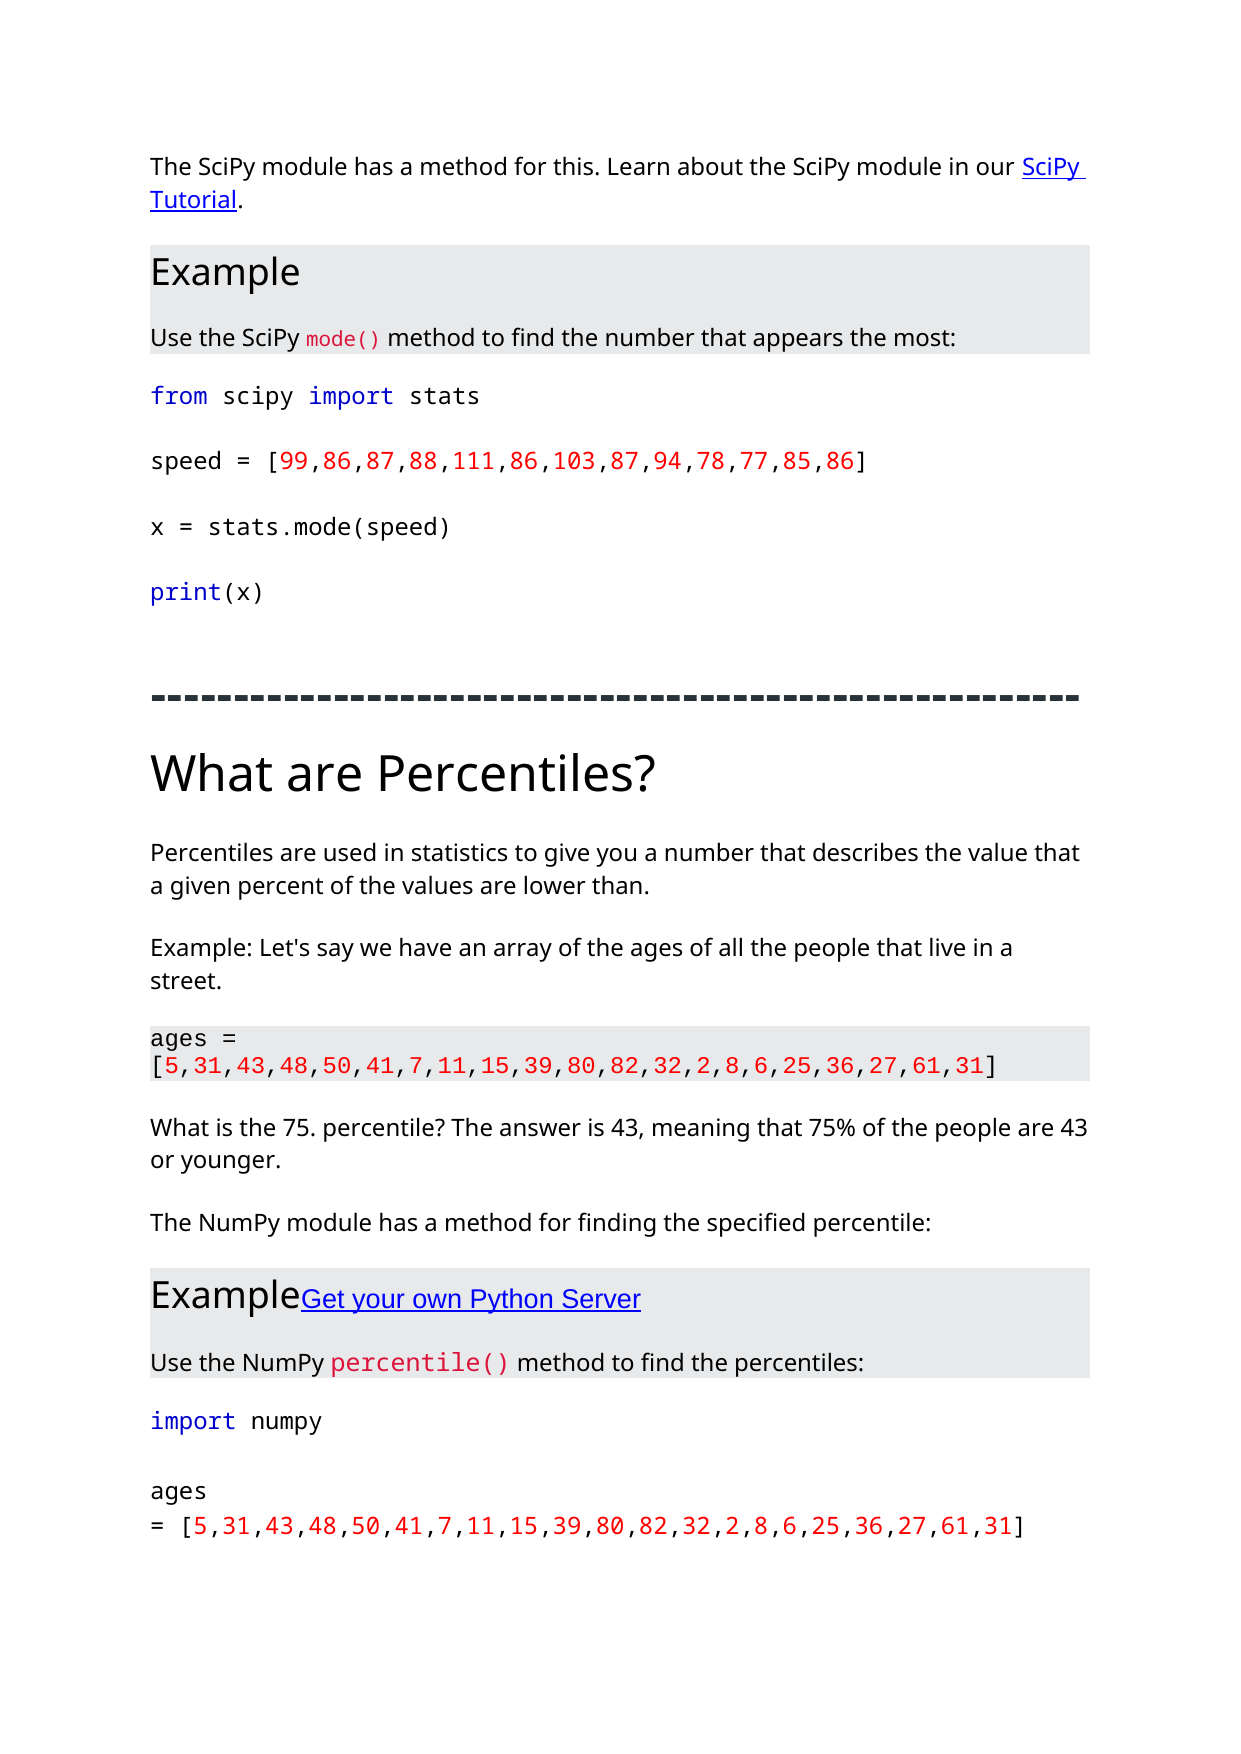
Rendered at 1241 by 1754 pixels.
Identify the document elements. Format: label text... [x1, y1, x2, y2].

subtitle What are Percentiles? [150, 738, 1090, 806]
text What is the 75. percentile? The answer is 43, meaning that 75% of the people are 43 or younger. [150, 1111, 1090, 1176]
text Use the NumPy percentile() method to find the percentiles: [150, 1344, 1090, 1378]
text Example [150, 245, 1090, 296]
text The NumPy module has a method for finding the specified percentile: [150, 1206, 1090, 1238]
text ages = [5,31,43,48,50,41,7,11,15,39,80,82,32,2,8,6,25,36,27,61,31] [150, 1026, 1090, 1081]
text -------------------------------------------------------- [150, 664, 1090, 722]
subtitle ExampleGet your own Python Server [150, 1268, 1090, 1319]
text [150, 1403, 1090, 1577]
text Example: Let's say we have an array of the ages of all the people that live in a street. [150, 931, 1090, 996]
text from scipy import stats speed = [99,86,87,88,111,86,103,87,94,78,77,85,86] x = stats.mode(speed) print(x) [150, 379, 1090, 607]
text The SciPy module has a method for this. Learn about the SciPy module in our SciPy Tutorial. [150, 150, 1090, 215]
text Use the SciPy mode() method to find the number that appears the most: [150, 321, 1090, 354]
text Percentiles are used in statistics to give you a number that describes the value that a given percent of the values are lower than. [150, 836, 1090, 901]
